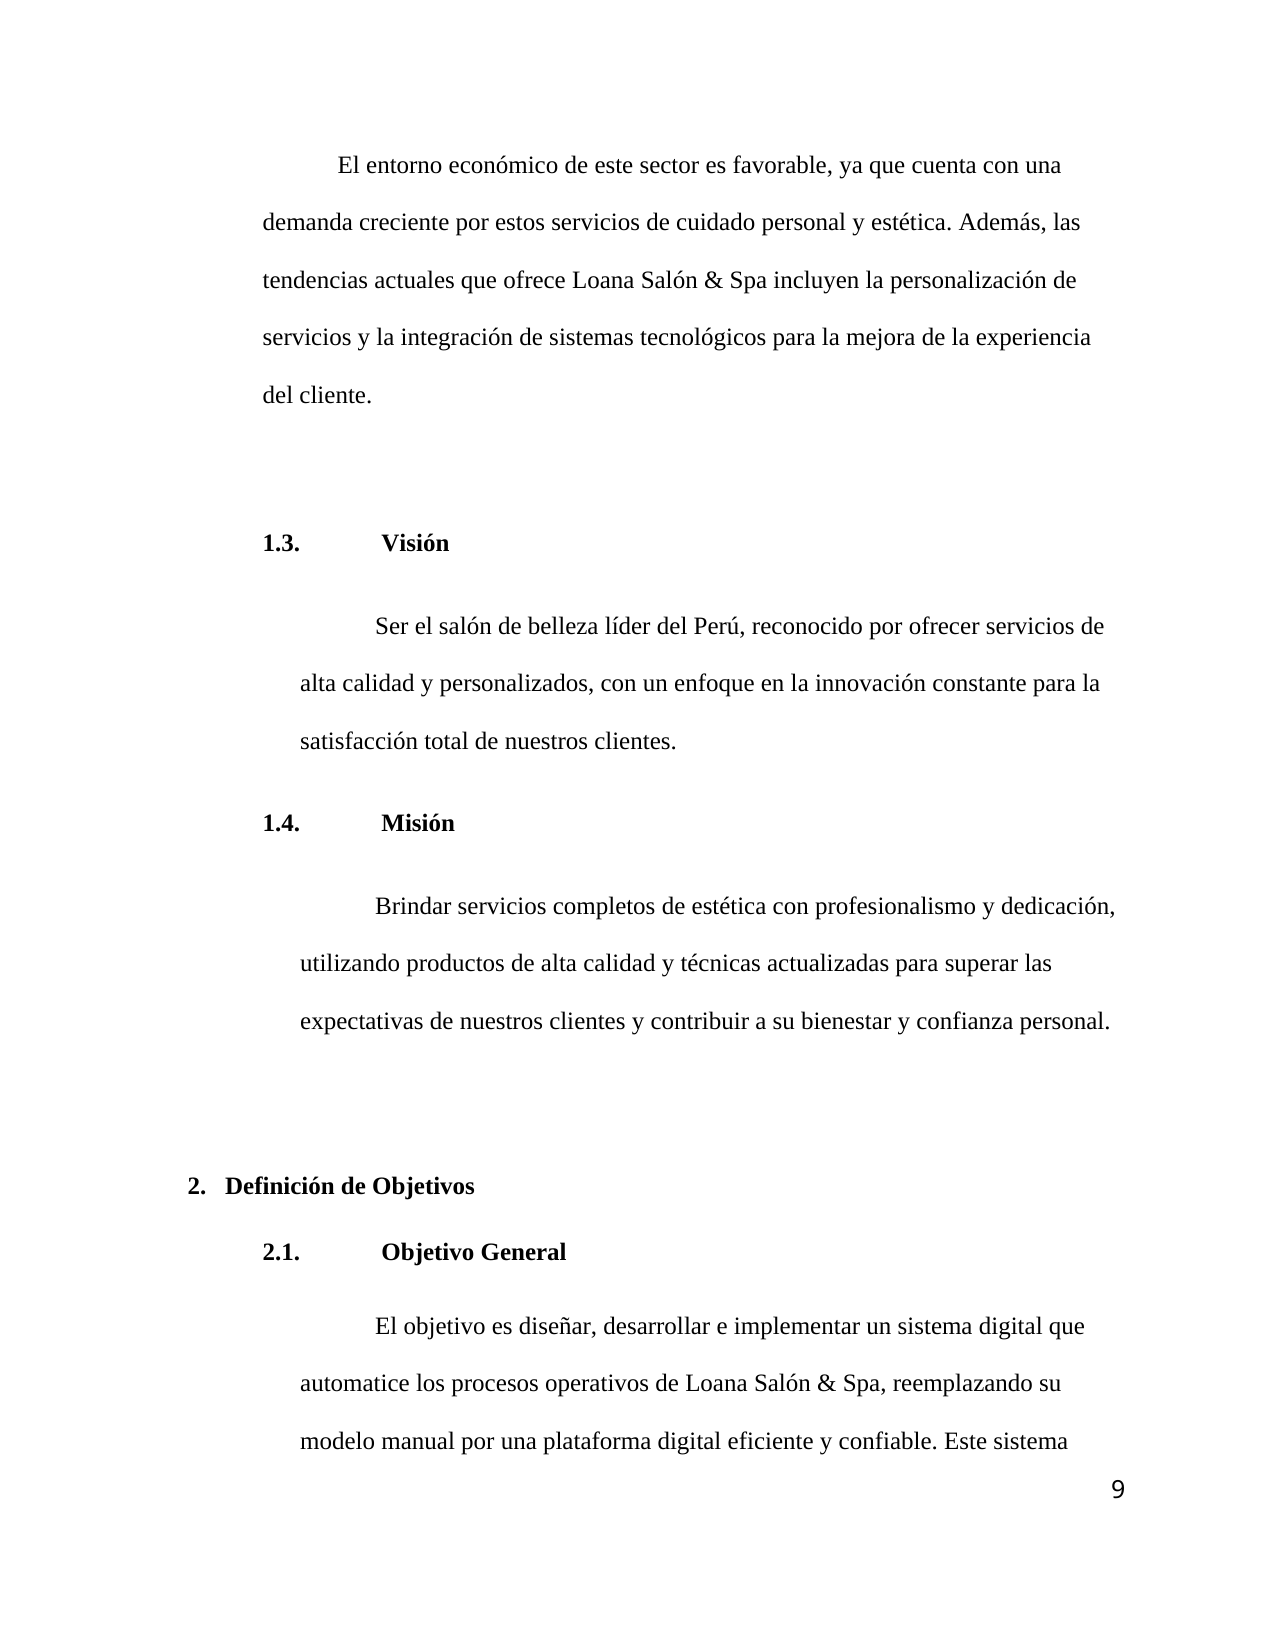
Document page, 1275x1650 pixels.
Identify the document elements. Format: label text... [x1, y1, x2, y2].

subtitle Definición de Objetivos [187, 1171, 1125, 1199]
text Ser el salón de belleza líder del Perú, reconocido por ofrecer servicios de alta calidad y personalizados, con un enfoque en la innovación constante para la satisfacción total de nuestros clientes. [300, 611, 1125, 754]
subtitle Misión [262, 808, 1125, 837]
text Brindar servicios completos de estética con profesionalismo y dedicación, utilizando productos de alta calidad y técnicas actualizadas para superar las expectativas de nuestros clientes y contribuir a su bienestar y confianza personal. [300, 891, 1125, 1034]
text El entorno económico de este sector es favorable, ya que cuenta con una demanda creciente por estos servicios de cuidado personal y estética. Además, las tendencias actuales que ofrece Loana Salón & Spa incluyen la personalización de servicios y la integración de sistemas tecnológicos para la mejora de la experiencia del cliente. [262, 150, 1125, 409]
subtitle Objetivo General [262, 1237, 1125, 1265]
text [300, 1311, 1125, 1454]
subtitle Visión [262, 528, 1125, 557]
